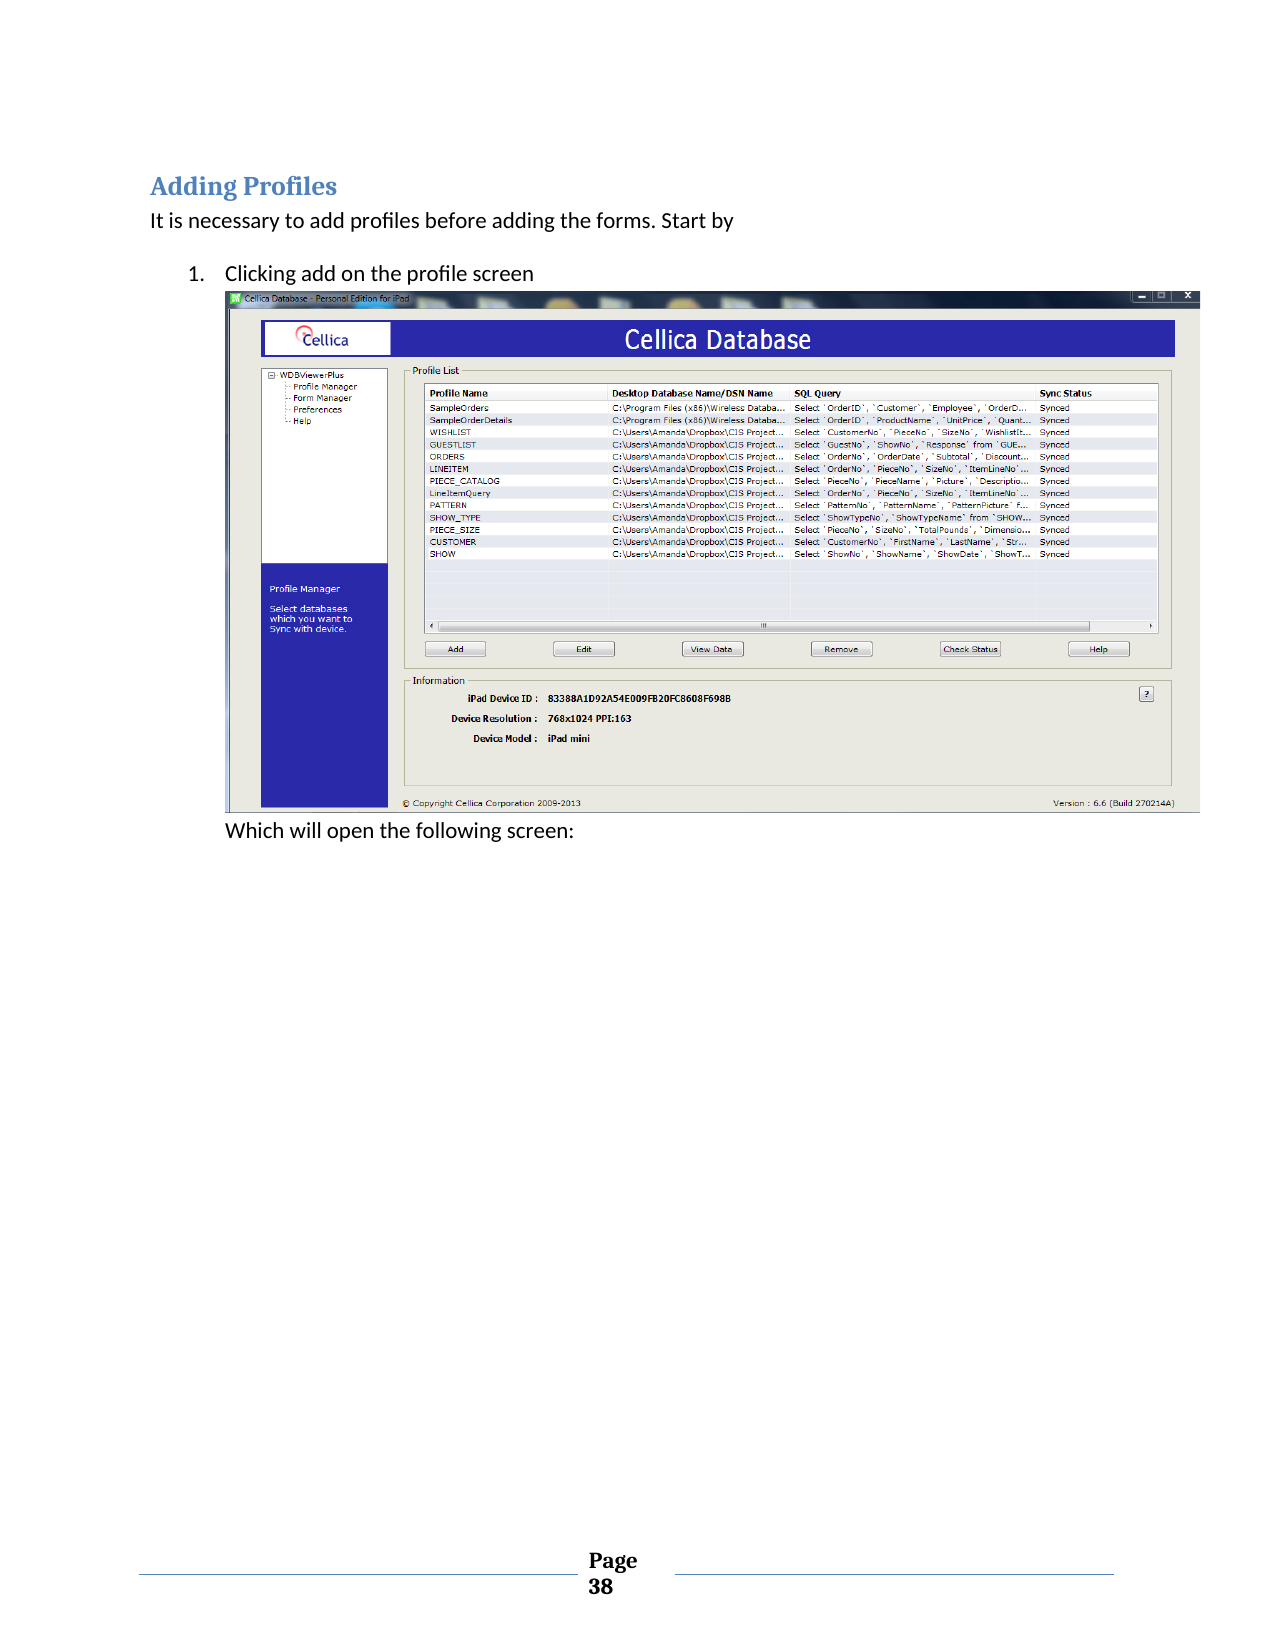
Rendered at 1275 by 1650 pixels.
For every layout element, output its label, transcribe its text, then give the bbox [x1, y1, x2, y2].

text It is necessary to add profiles before adding the forms. Start by [150, 207, 1125, 234]
subtitle Adding Profiles [150, 171, 1125, 202]
list Which will open the following screen: [225, 817, 1125, 845]
picture [225, 291, 1200, 813]
list Clicking add on the profile screen [187, 259, 1125, 288]
